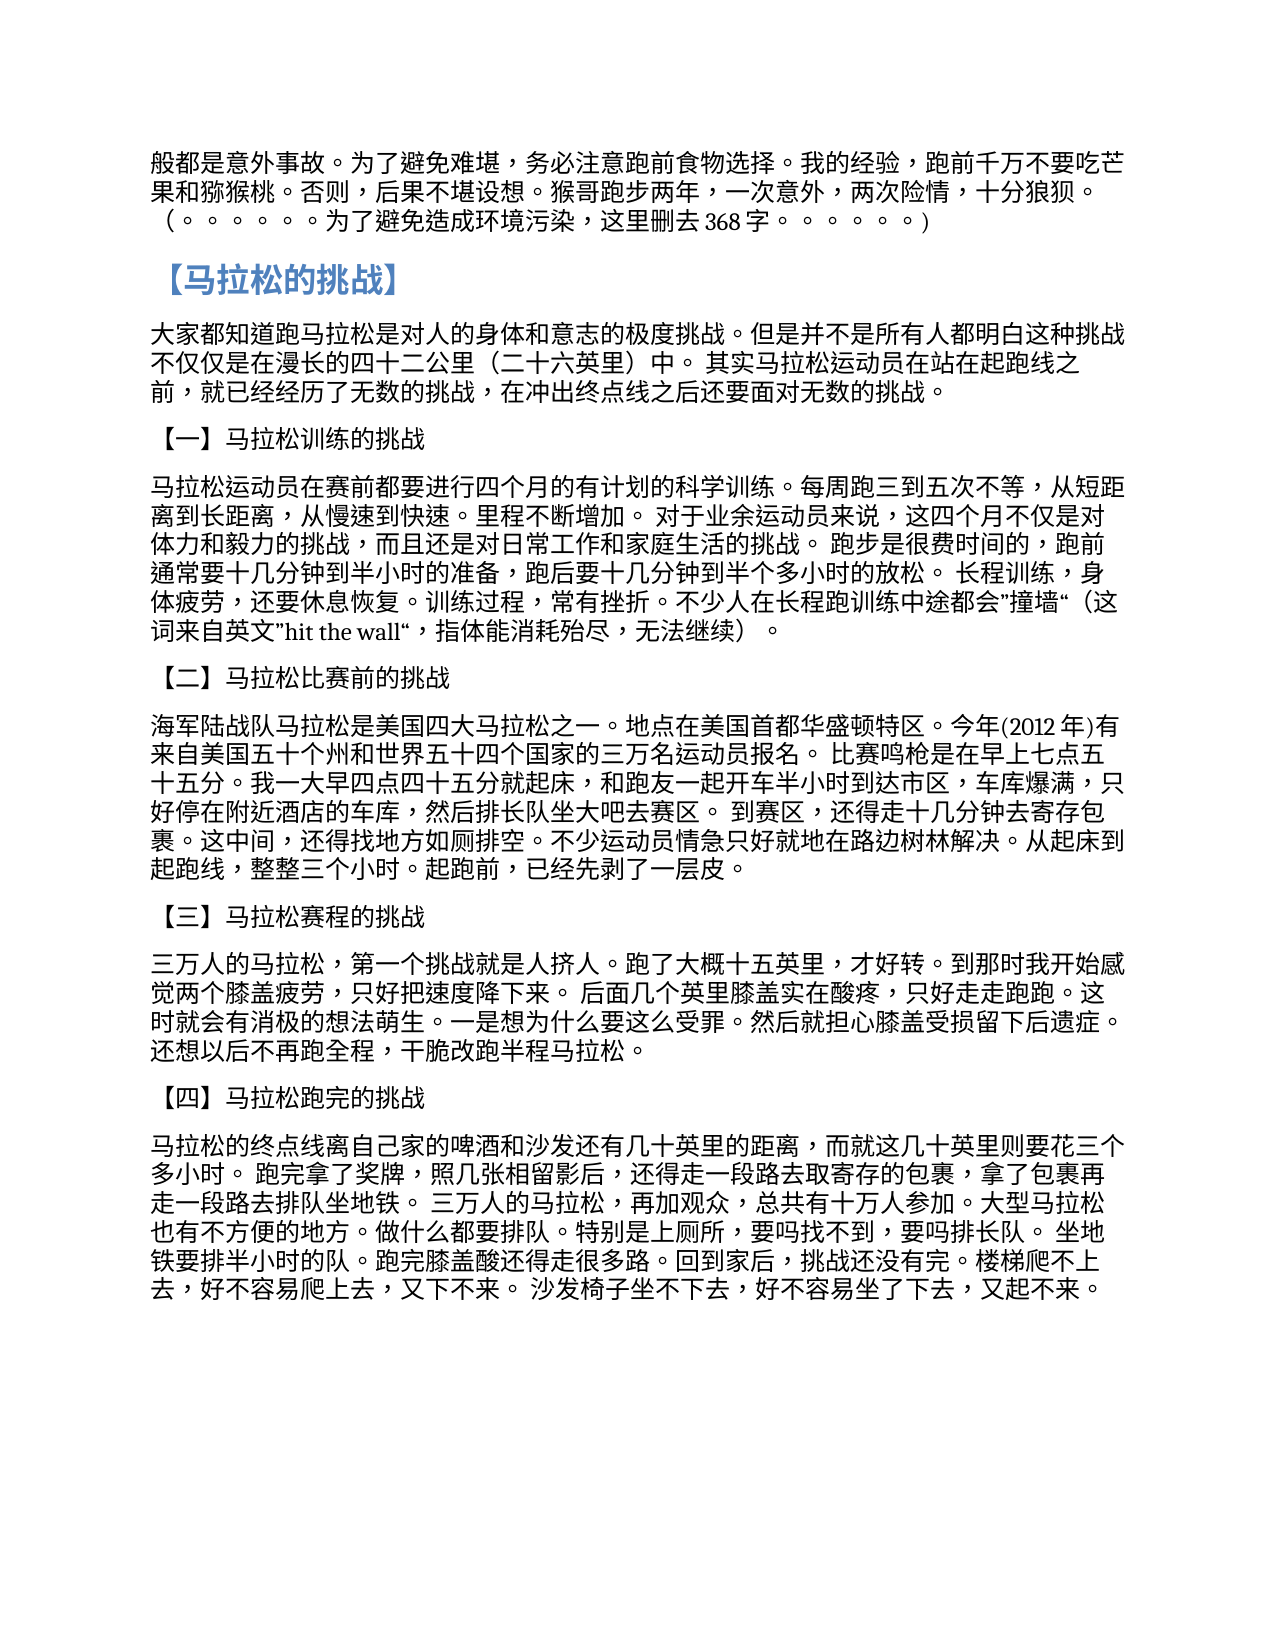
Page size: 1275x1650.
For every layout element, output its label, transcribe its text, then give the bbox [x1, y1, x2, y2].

text 马拉松运动员在赛前都要进行四个月的有计划的科学训练。每周跑三到五次不等，从短距离到长距离，从慢速到快速。里程不断增加。 对于业余运动员来说，这四个月不仅是对体力和毅力的挑战，而且还是对日常工作和家庭生活的挑战。 跑步是很费时间的，跑前通常要十几分钟到半小时的准备，跑后要十几分钟到半个多小时的放松。 长程训练，身体疲劳，还要休息恢复。训练过程，常有挫折。不少人在长程跑训练中途都会”撞墙“（这词来自英文”hit the wall“，指体能消耗殆尽，无法继续）。 [150, 474, 1125, 646]
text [150, 150, 1125, 236]
text 【四】马拉松跑完的挑战 [150, 1085, 1125, 1114]
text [150, 1132, 1125, 1305]
text 三万人的马拉松，第一个挑战就是人挤人。跑了大概十五英里，才好转。到那时我开始感觉两个膝盖疲劳，只好把速度降下来。 后面几个英里膝盖实在酸疼，只好走走跑跑。这时就会有消极的想法萌生。一是想为什么要这么受罪。然后就担心膝盖受损留下后遗症。还想以后不再跑全程，干脆改跑半程马拉松。 [150, 951, 1125, 1066]
subtitle 【马拉松的挑战】 [150, 257, 1125, 302]
text 【三】马拉松赛程的挑战 [150, 904, 1125, 932]
text 【二】马拉松比赛前的挑战 [150, 665, 1125, 694]
text 大家都知道跑马拉松是对人的身体和意志的极度挑战。但是并不是所有人都明白这种挑战不仅仅是在漫长的四十二公里（二十六英里）中。 其实马拉松运动员在站在起跑线之前，就已经经历了无数的挑战，在冲出终点线之后还要面对无数的挑战。 [150, 321, 1125, 407]
text 【一】马拉松训练的挑战 [150, 426, 1125, 455]
text 海军陆战队马拉松是美国四大马拉松之一。地点在美国首都华盛顿特区。今年(2012年)有来自美国五十个州和世界五十四个国家的三万名运动员报名。 比赛鸣枪是在早上七点五十五分。我一大早四点四十五分就起床，和跑友一起开车半小时到达市区，车库爆满，只好停在附近酒店的车库，然后排长队坐大吧去赛区。 到赛区，还得走十几分钟去寄存包裹。这中间，还得找地方如厕排空。不少运动员情急只好就地在路边树林解决。从起床到起跑线，整整三个小时。起跑前，已经先剥了一层皮。 [150, 712, 1125, 885]
